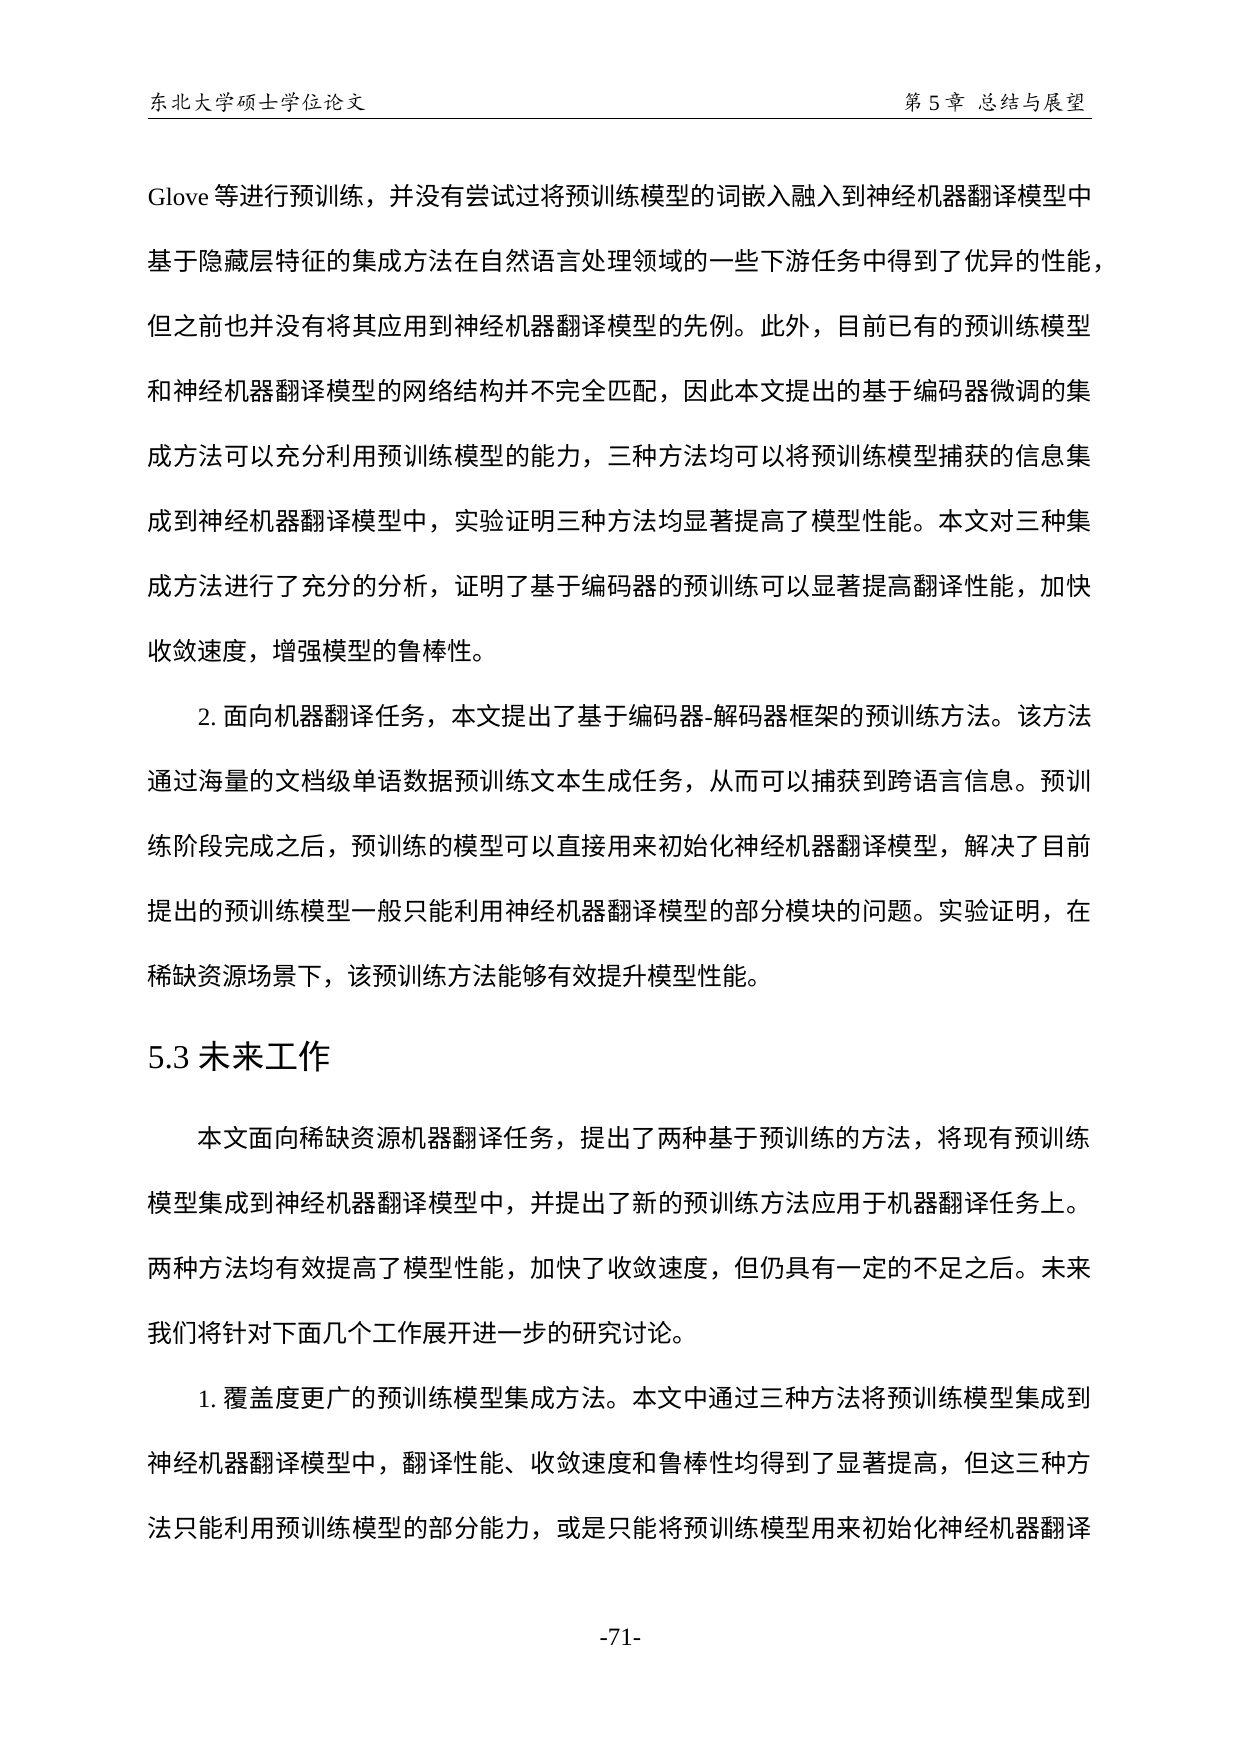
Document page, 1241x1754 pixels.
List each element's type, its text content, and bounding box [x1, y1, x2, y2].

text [148, 1364, 1092, 1559]
text 2. 面向机器翻译任务，本文提出了基于编码器-解码器框架的预训练方法。该方法通过海量的文档级单语数据预训练文本生成任务，从而可以捕获到跨语言信息。预训练阶段完成之后，预训练的模型可以直接用来初始化神经机器翻译模型，解决了目前提出的预训练模型一般只能利用神经机器翻译模型的部分模块的问题。实验证明，在稀缺资源场景下，该预训练方法能够有效提升模型性能。 [148, 682, 1092, 1007]
text 5.3 未来工作 [148, 1023, 1092, 1088]
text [148, 162, 1092, 682]
text 本文面向稀缺资源机器翻译任务，提出了两种基于预训练的方法，将现有预训练模型集成到神经机器翻译模型中，并提出了新的预训练方法应用于机器翻译任务上。两种方法均有效提高了模型性能，加快了收敛速度，但仍具有一定的不足之后。未来我们将针对下面几个工作展开进一步的研究讨论。 [148, 1104, 1092, 1364]
